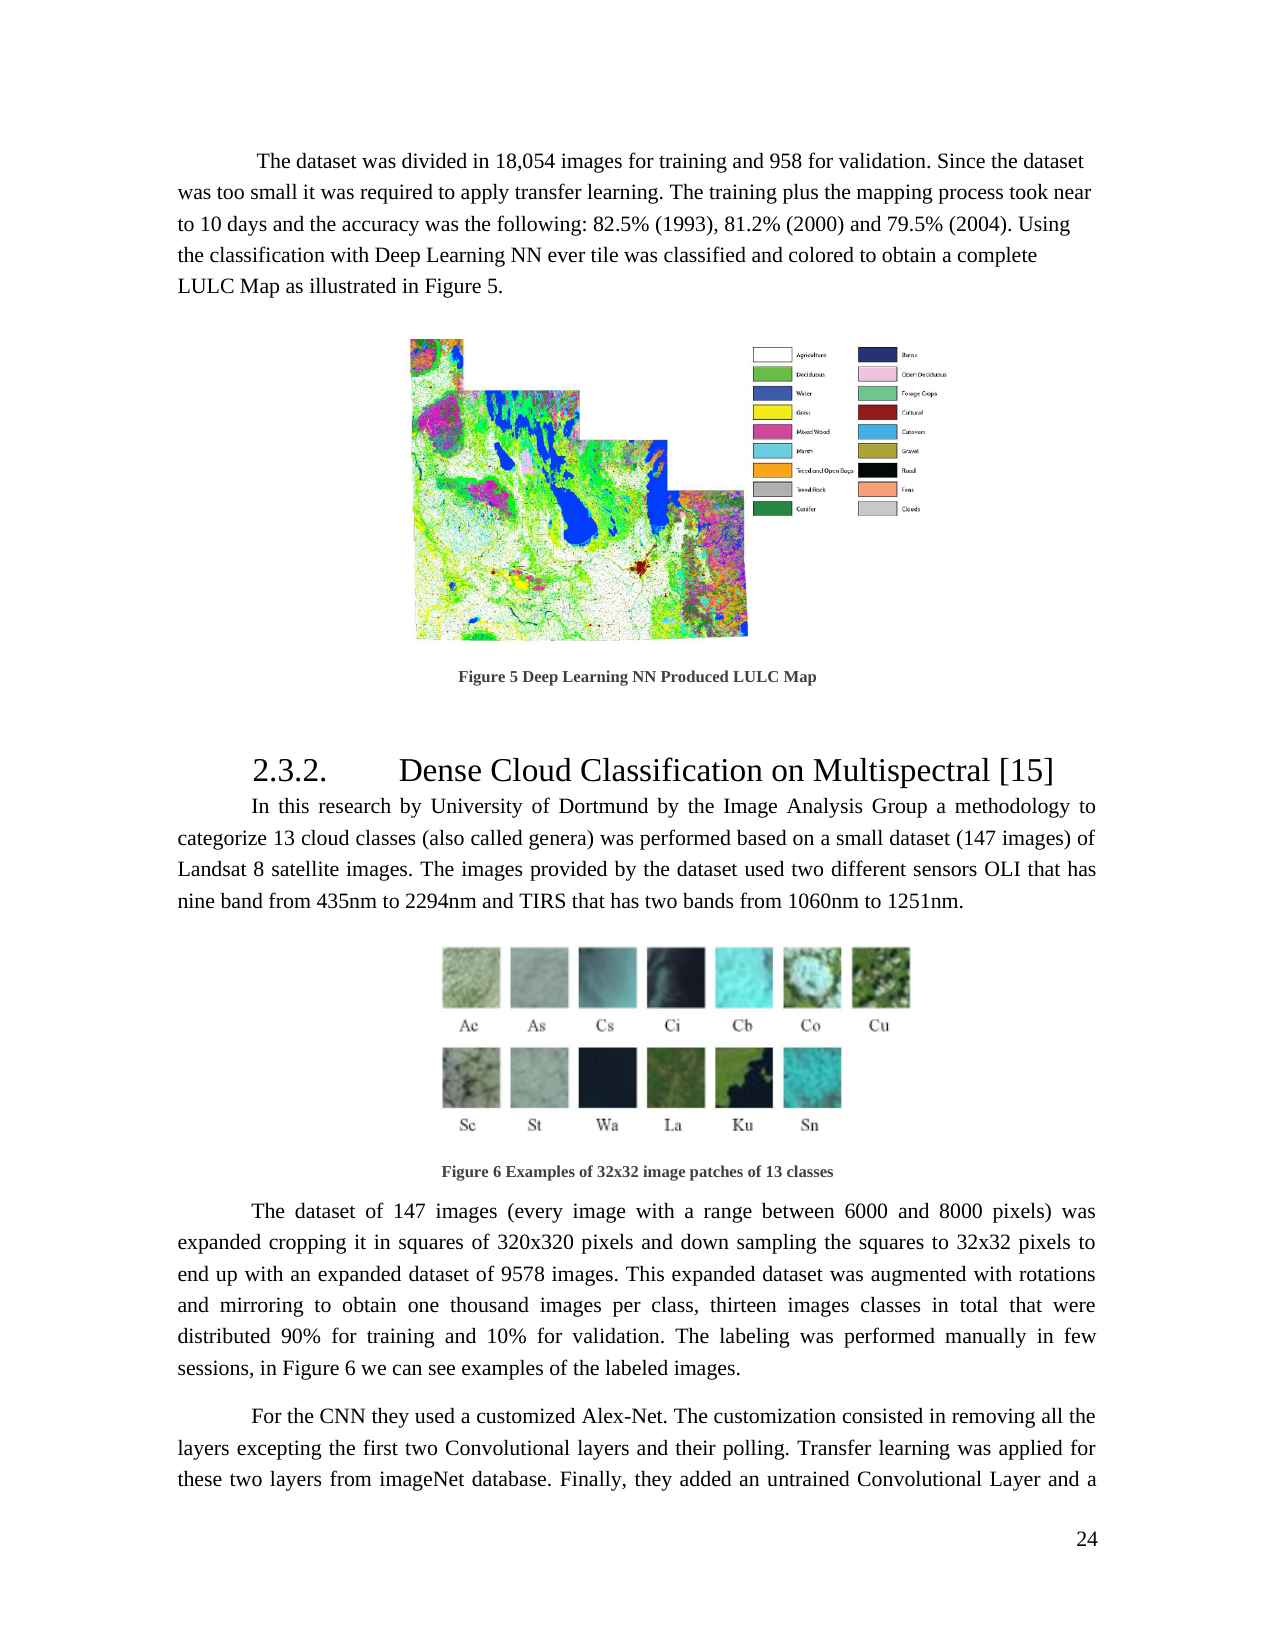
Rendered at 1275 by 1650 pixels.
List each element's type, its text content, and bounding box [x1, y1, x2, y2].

subtitle Dense Cloud Classification on Multispectral [15] [252, 751, 1098, 789]
picture [398, 321, 951, 644]
text The dataset was divided in 18,054 images for training and 958 for validation. Since the dataset was too small it was required to apply transfer learning. The training plus the mapping process took near to 10 days and the accuracy was the following: 82.5% (1993), 81.2% (2000) and 79.5% (2004). Using the classification with Deep Learning NN ever tile was classified and colored to obtain a complete LULC Map as illustrated in Figure 5. [177, 148, 1098, 299]
picture [425, 935, 923, 1139]
text Figure 6 Examples of 32x32 image patches of 13 classes [177, 1162, 1098, 1181]
text Figure 5 Deep Learning NN Produced LULC Map [177, 667, 1098, 686]
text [177, 1403, 1098, 1491]
text The dataset of 147 images (every image with a range between 6000 and 8000 pixels) was expanded cropping it in squares of 320x320 pixels and down sampling the squares to 32x32 pixels to end up with an expanded dataset of 9578 images. This expanded dataset was augmented with rotations and mirroring to obtain one thousand images per class, thirteen images classes in total that were distributed 90% for training and 10% for validation. The labeling was performed manually in few sessions, in Figure 6 we can see examples of the labeled images. [177, 1198, 1098, 1380]
text In this research by University of Dortmund by the Image Analysis Group a methodology to categorize 13 cloud classes (also called genera) was performed based on a small dataset (147 images) of Landsat 8 satellite images. The images provided by the dataset used two different sensors OLI that has nine band from 435nm to 2294nm and TIRS that has two bands from 1060nm to 1251nm. [177, 793, 1098, 913]
